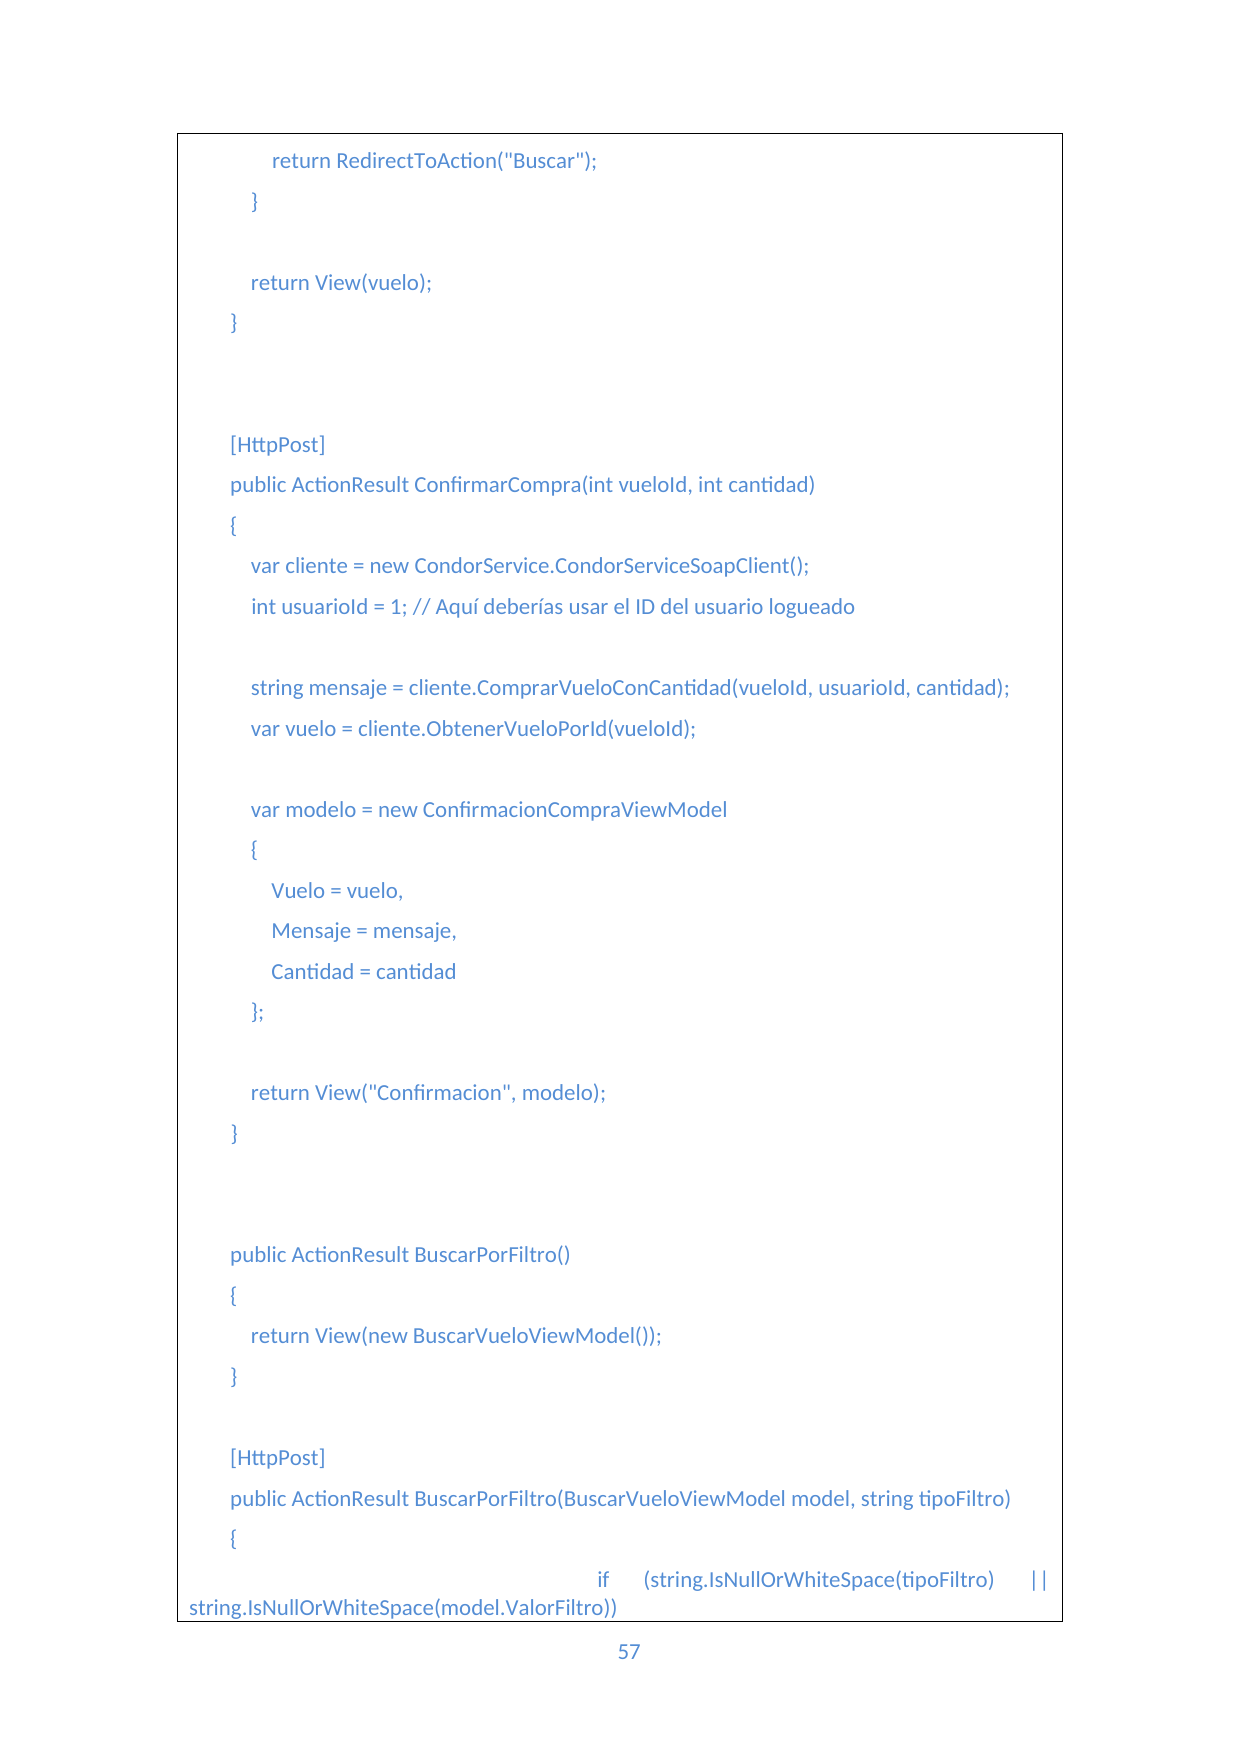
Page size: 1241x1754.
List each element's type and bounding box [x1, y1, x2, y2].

table_header [178, 134, 1062, 1621]
